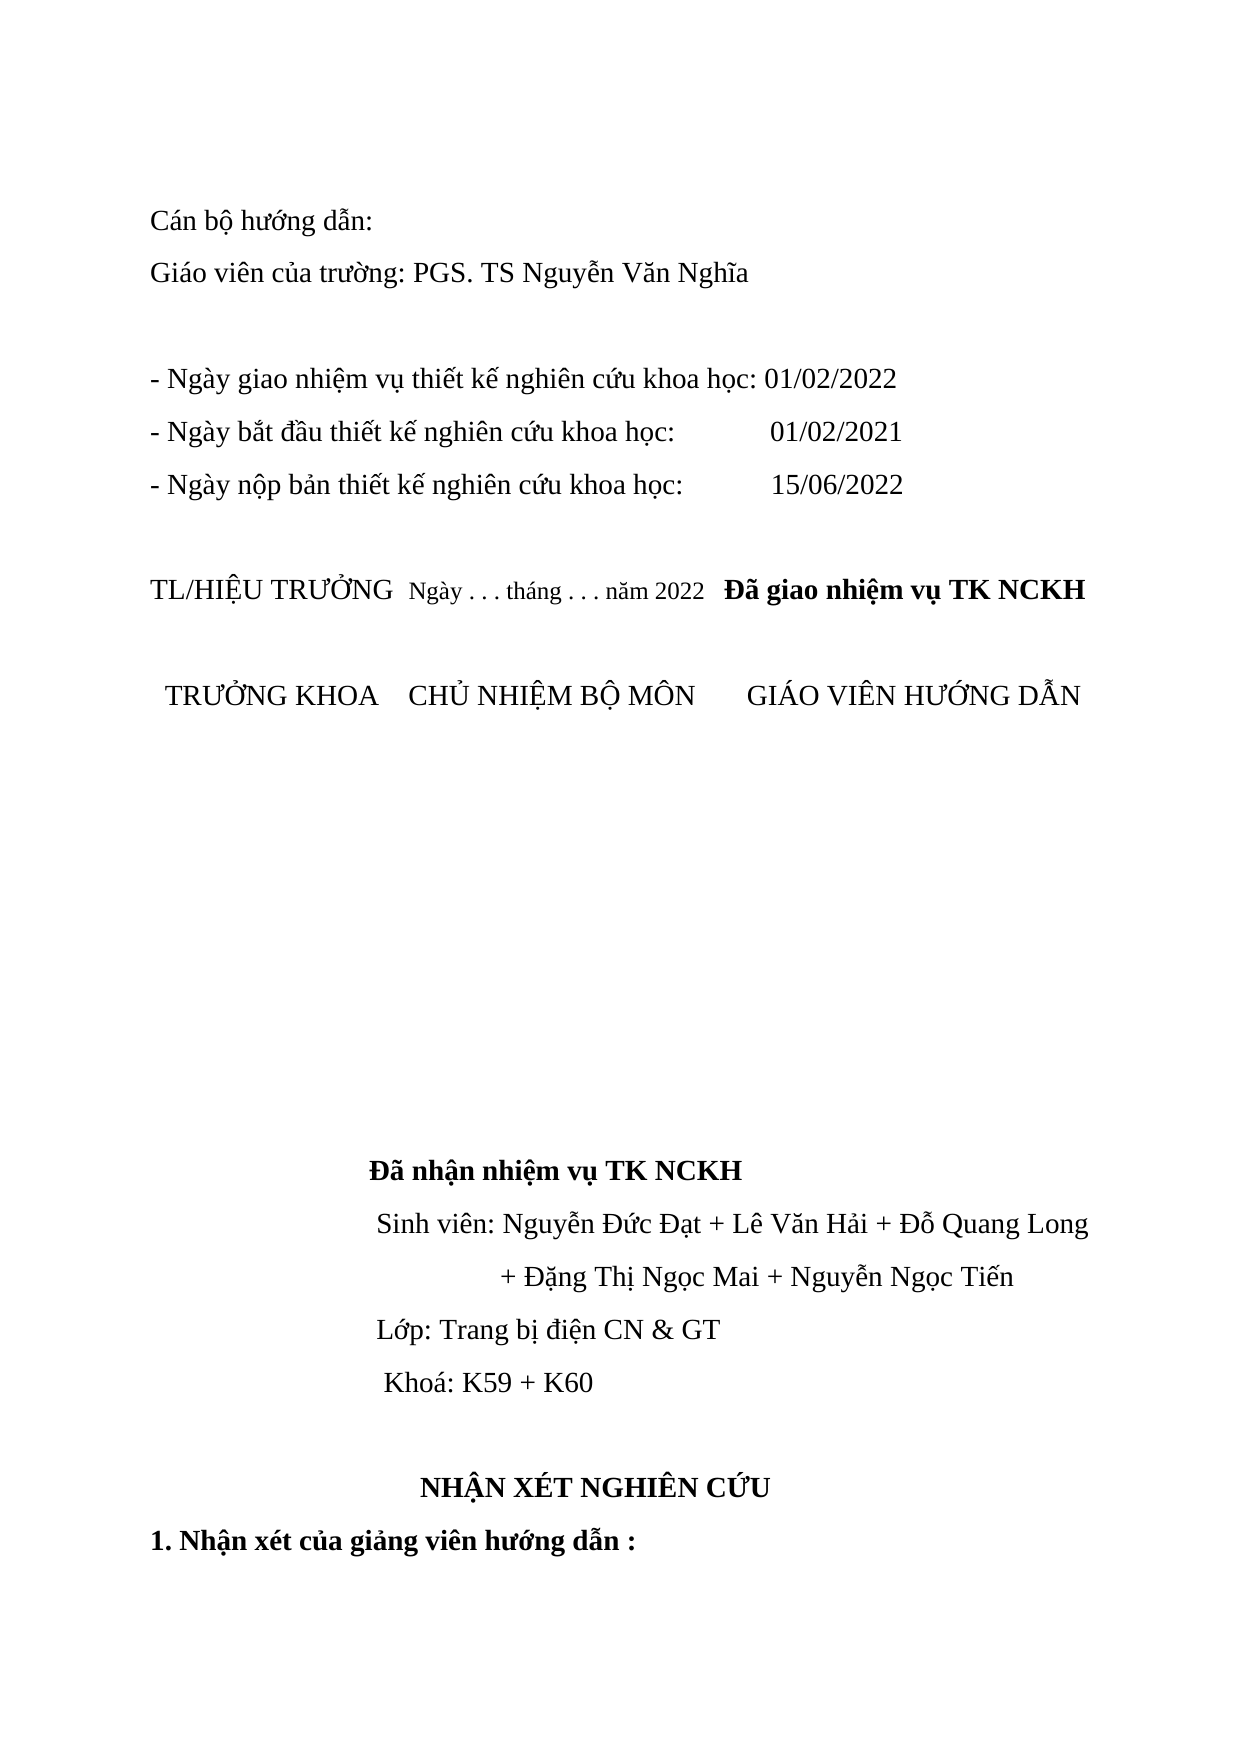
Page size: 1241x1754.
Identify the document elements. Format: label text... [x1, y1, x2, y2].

text Sinh viên: Nguyễn Đức Đạt + Lê Văn Hải + Đỗ Quang Long [150, 1206, 1090, 1240]
text TRƯỞNG KHOA CHỦ NHIỆM BỘ MÔN GIÁO VIÊN HƯỚNG DẪN [150, 678, 1090, 712]
text Khoá: K59 + K60 [150, 1365, 1090, 1398]
text Đã nhận nhiệm vụ TK NCKH [150, 1153, 1090, 1187]
text + Đặng Thị Ngọc Mai + Nguyễn Ngọc Tiến [150, 1259, 1090, 1293]
text Lớp: Trang bị điện CN & GT [150, 1312, 1090, 1345]
text 1. Nhận xét của giảng viên hướng dẫn : [150, 1523, 1090, 1557]
text TL/HIỆU TRƯỞNG Ngày . . . tháng . . . năm 2022 Đã giao nhiệm vụ TK NCKH [150, 572, 1090, 606]
text Cán bộ hướng dẫn: [150, 203, 1090, 236]
text - Ngày giao nhiệm vụ thiết kế nghiên cứu khoa học: 01/02/2022 [150, 361, 1090, 395]
text Giáo viên của trường: PGS. TS Nguyễn Văn Nghĩa [150, 256, 1090, 289]
text NHẬN XÉT NGHIÊN CỨU [150, 1470, 1090, 1504]
text - Ngày nộp bản thiết kế nghiên cứu khoa học: 15/06/2022 [150, 467, 1090, 500]
text - Ngày bắt đầu thiết kế nghiên cứu khoa học: 01/02/2021 [150, 414, 1090, 448]
